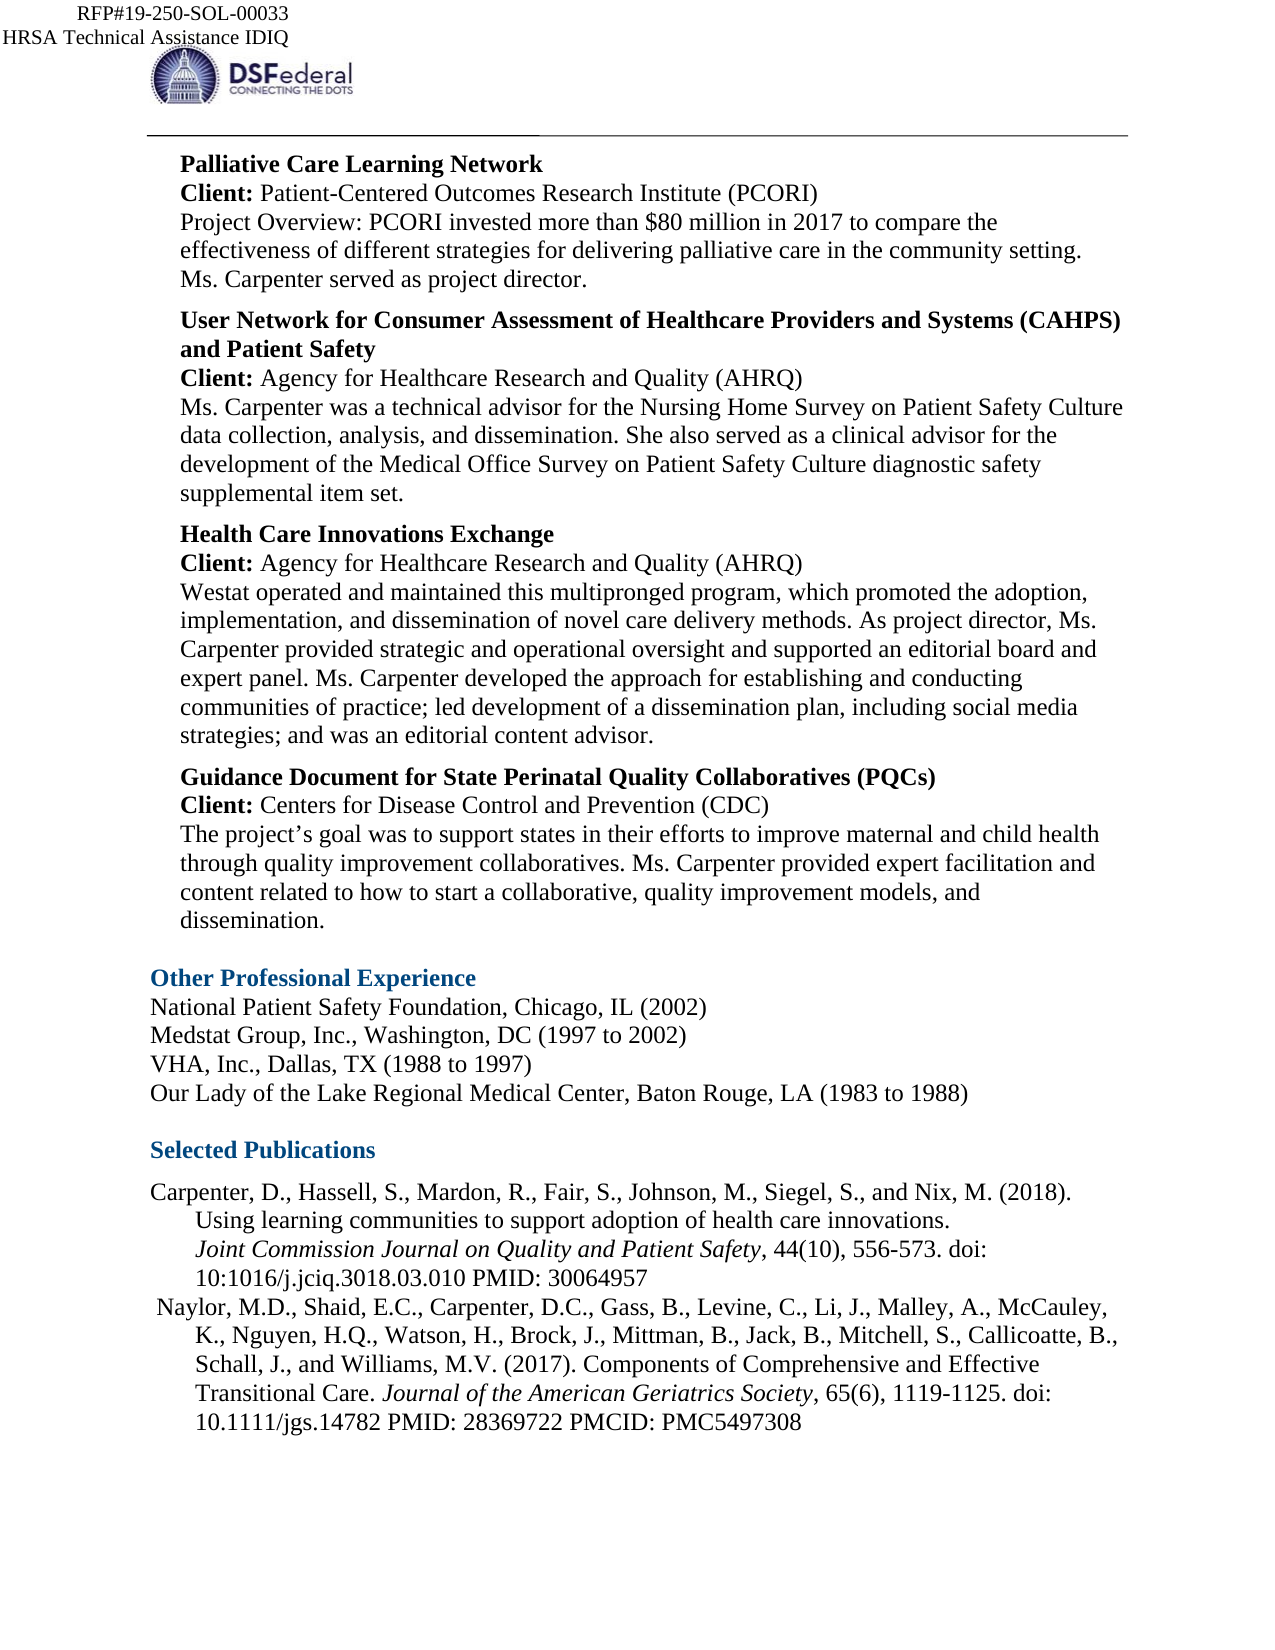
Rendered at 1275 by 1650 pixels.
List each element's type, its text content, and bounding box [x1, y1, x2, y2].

text Client: Patient-Centered Outcomes Research Institute (PCORI) [180, 178, 1244, 207]
text Our Lady of the Lake Regional Medical Center, Baton Rouge, LA (1983 to 1988) [150, 1078, 1244, 1107]
text Client: Agency for Healthcare Research and Quality (AHRQ) [180, 548, 1244, 577]
text Ms. Carpenter was a technical advisor for the Nursing Home Survey on Patient Safety Culture data collection, analysis, and dissemination. She also served as a clinical advisor for the development of the Medical Office Survey on Patient Safety Culture diagnostic safety supplemental item set. [180, 392, 1126, 507]
subtitle Other Professional Experience [150, 963, 1244, 992]
text The project’s goal was to support states in their efforts to improve maternal and child health through quality improvement collaboratives. Ms. Carpenter provided expert facilitation and content related to how to start a collaborative, quality improvement models, and dissemination. [180, 819, 1102, 934]
text Naylor, M.D., Shaid, E.C., Carpenter, D.C., Gass, B., Levine, C., Li, J., Malley, A., McCauley, K., Nguyen, H.Q., Watson, H., Brock, J., Mittman, B., Jack, B., Mitchell, S., Callicoatte, B., Schall, J., and Williams, M.V. (2017). Components of Comprehensive and Effective Transitional Care. Journal of the American Geriatrics Society, 65(6), 1119-1125. doi: 10.1111/jgs.14782 PMID: 28369722 PMCID: PMC5497308 [156, 1292, 1121, 1435]
text Guidance Document for State Perinatal Quality Collaboratives (PQCs) Client: Centers for Disease Control and Prevention (CDC) [180, 762, 938, 819]
subtitle Health Care Innovations Exchange [180, 519, 1244, 548]
subtitle Selected Publications [150, 1135, 1244, 1164]
picture [149, 32, 355, 105]
subtitle User Network for Consumer Assessment of Healthcare Providers and Systems (CAHPS) and Patient Safety [180, 305, 1124, 363]
text Using learning communities to support adoption of health care innovations. Joint Commission Journal on Quality and Patient Safety, 44(10), 556-573. doi: 10:1016/j.jciq.3018.03.010 PMID: 30064957 [195, 1205, 1009, 1292]
text Westat operated and maintained this multipronged program, which promoted the adoption, implementation, and dissemination of novel care delivery methods. As project director, Ms. Carpenter provided strategic and operational oversight and supported an editorial board and expert panel. Ms. Carpenter developed the approach for establishing and conducting communities of practice; led development of a dissemination plan, including social media strategies; and was an editorial content advisor. [180, 577, 1099, 749]
text Project Overview: PCORI invested more than $80 million in 2017 to compare the effectiveness of different strategies for delivering palliative care in the community setting. Ms. Carpenter served as project director. [180, 207, 1084, 293]
picture [255, 32, 263, 43]
subtitle Palliative Care Learning Network [180, 149, 1244, 178]
picture [276, 32, 285, 43]
text Carpenter, D., Hassell, S., Mardon, R., Fair, S., Johnson, M., Siegel, S., and Nix, M. (2018). [150, 1177, 1244, 1205]
text National Patient Safety Foundation, Chicago, IL (2002) Medstat Group, Inc., Washington, DC (1997 to 2002) VHA, Inc., Dallas, TX (1988 to 1997) [150, 992, 709, 1078]
text Client: Agency for Healthcare Research and Quality (AHRQ) [180, 363, 1244, 392]
